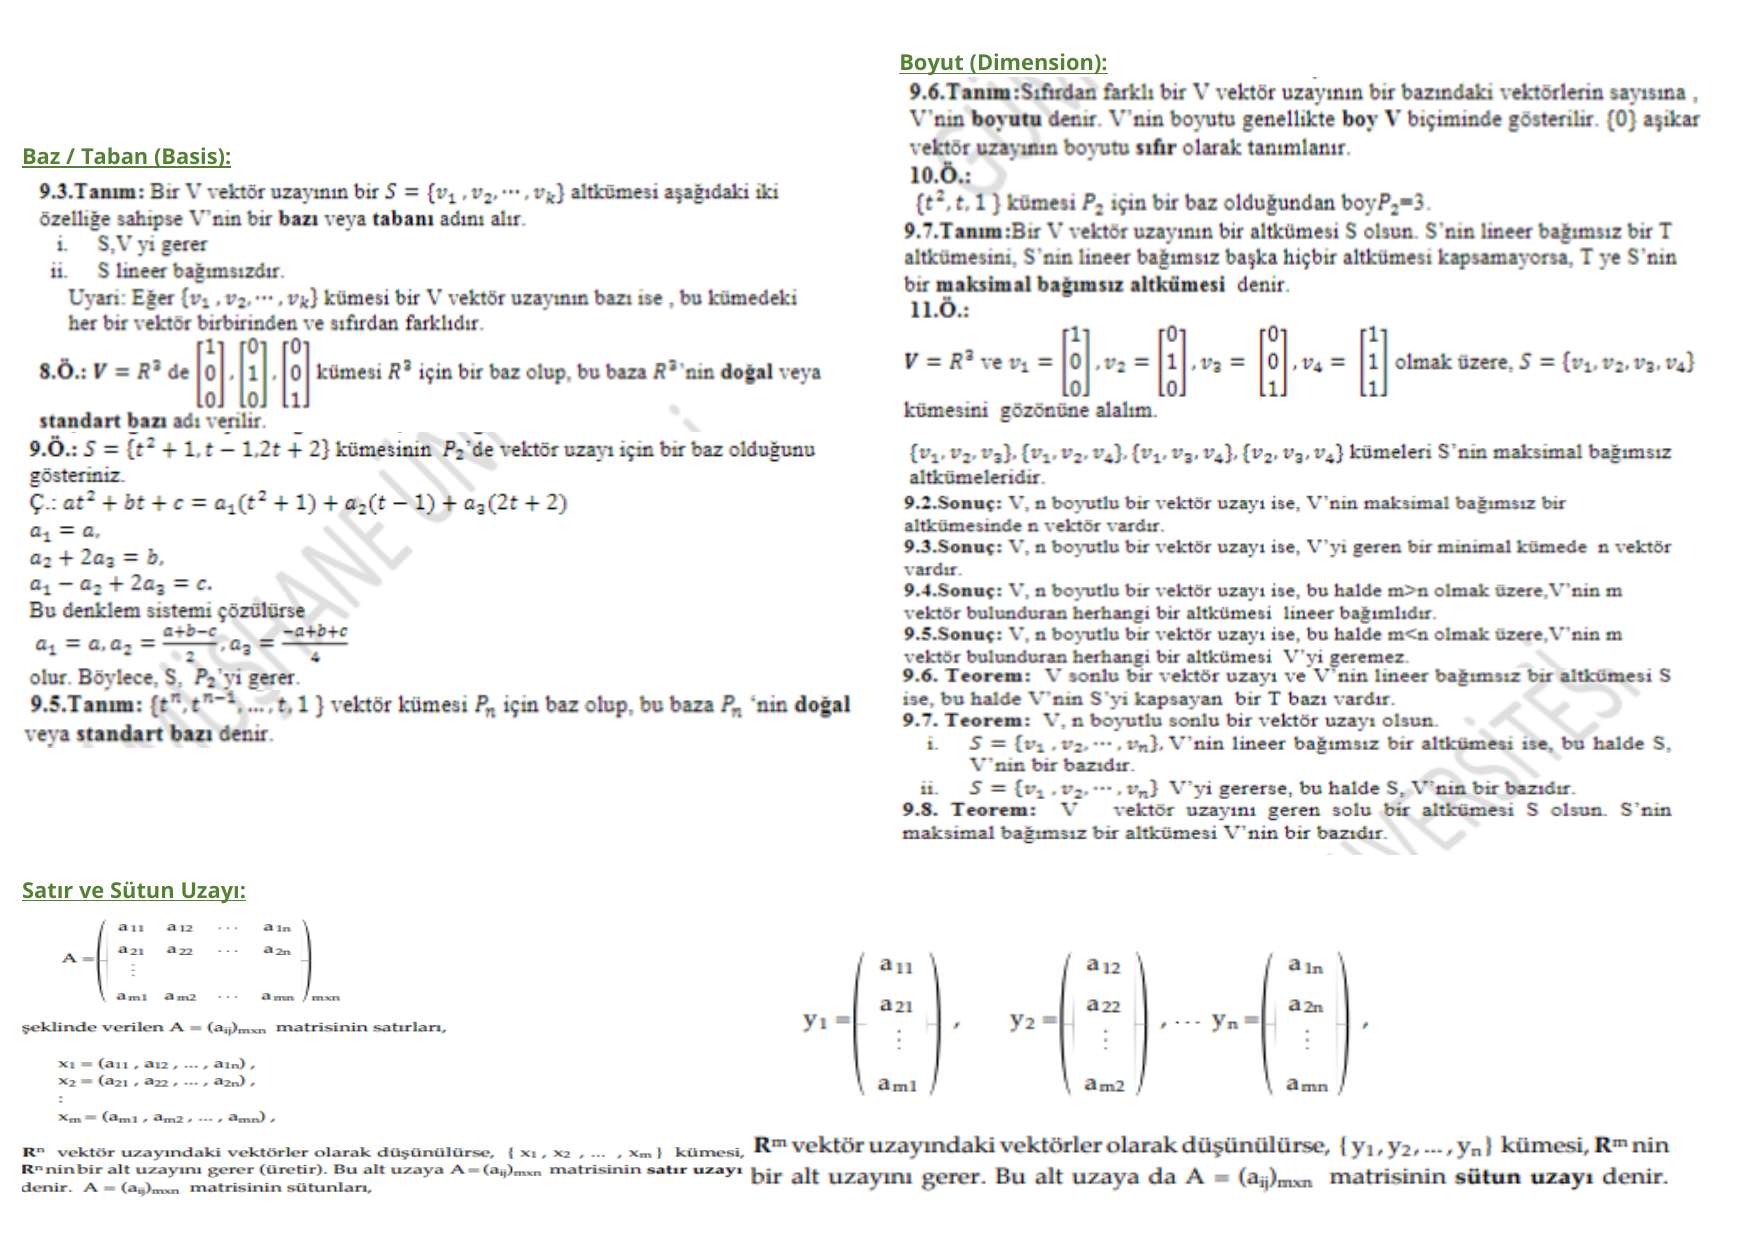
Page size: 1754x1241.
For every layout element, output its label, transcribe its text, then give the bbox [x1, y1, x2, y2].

list Boyut (Dimension): [899, 47, 1732, 77]
picture [21, 904, 1687, 1197]
picture [21, 170, 867, 748]
picture [899, 77, 1711, 855]
list Baz / Taban (Basis): [22, 141, 855, 171]
list Satır ve Sütun Uzayı: [22, 874, 1732, 904]
